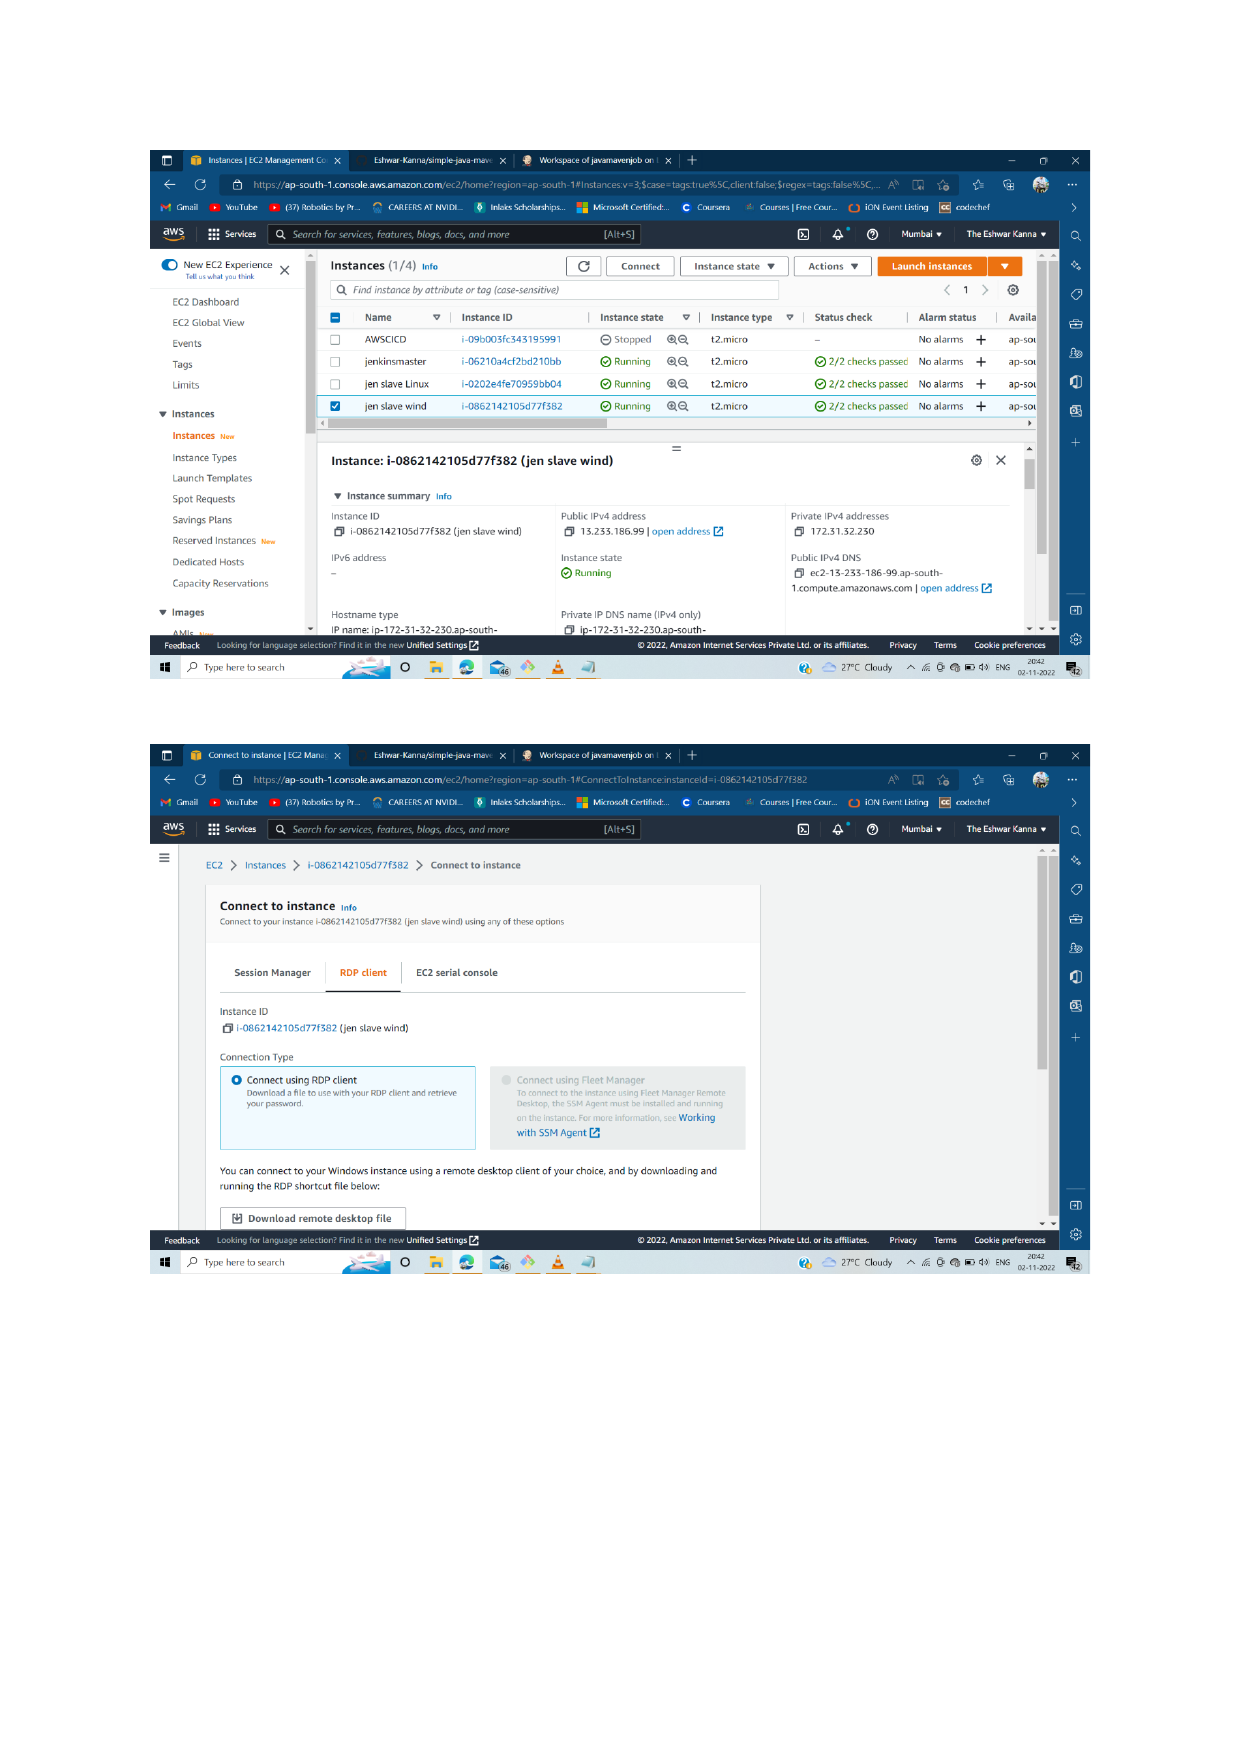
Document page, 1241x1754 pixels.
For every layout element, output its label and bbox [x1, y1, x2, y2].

picture [150, 150, 1091, 679]
picture [150, 744, 1091, 1274]
